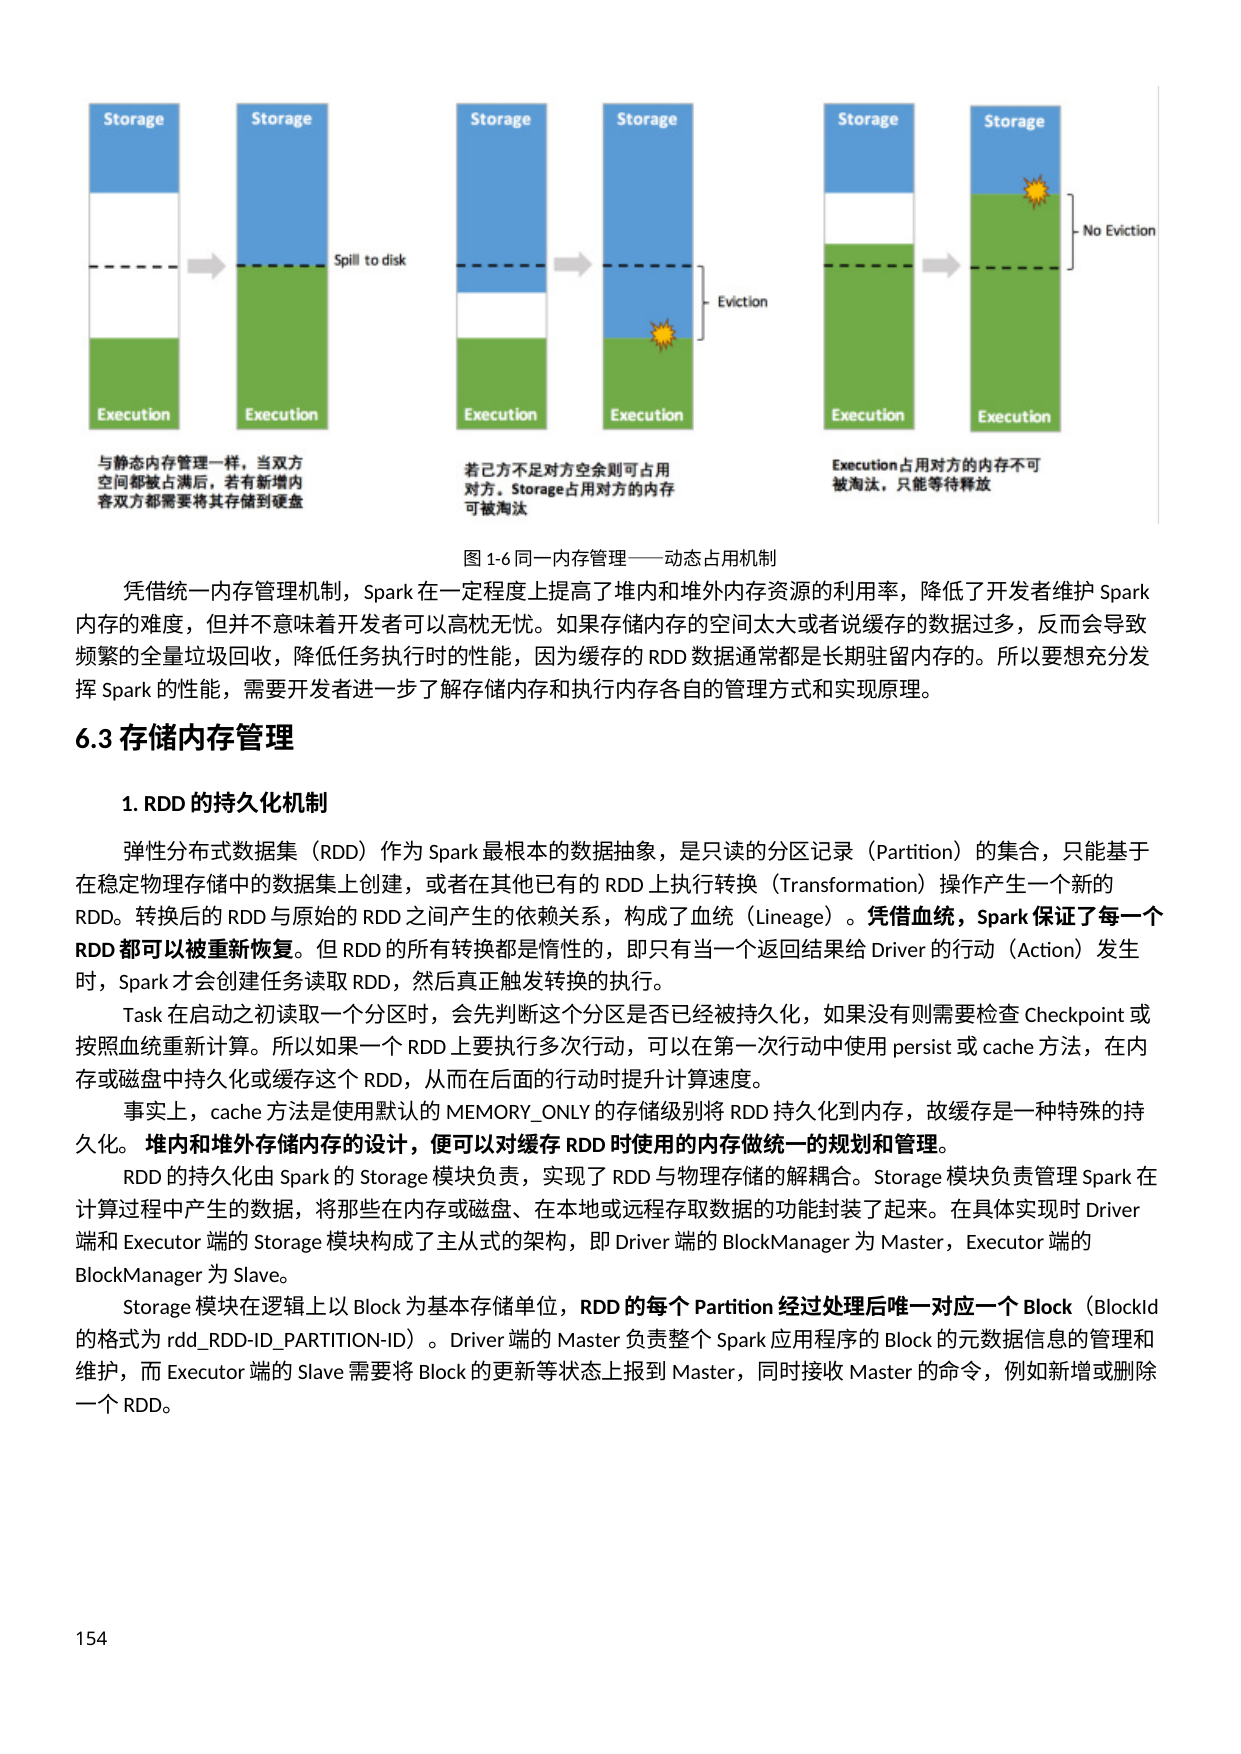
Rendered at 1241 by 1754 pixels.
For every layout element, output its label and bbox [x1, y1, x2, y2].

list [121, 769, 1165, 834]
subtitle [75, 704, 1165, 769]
picture [81, 86, 1160, 524]
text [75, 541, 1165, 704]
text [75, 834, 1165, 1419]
